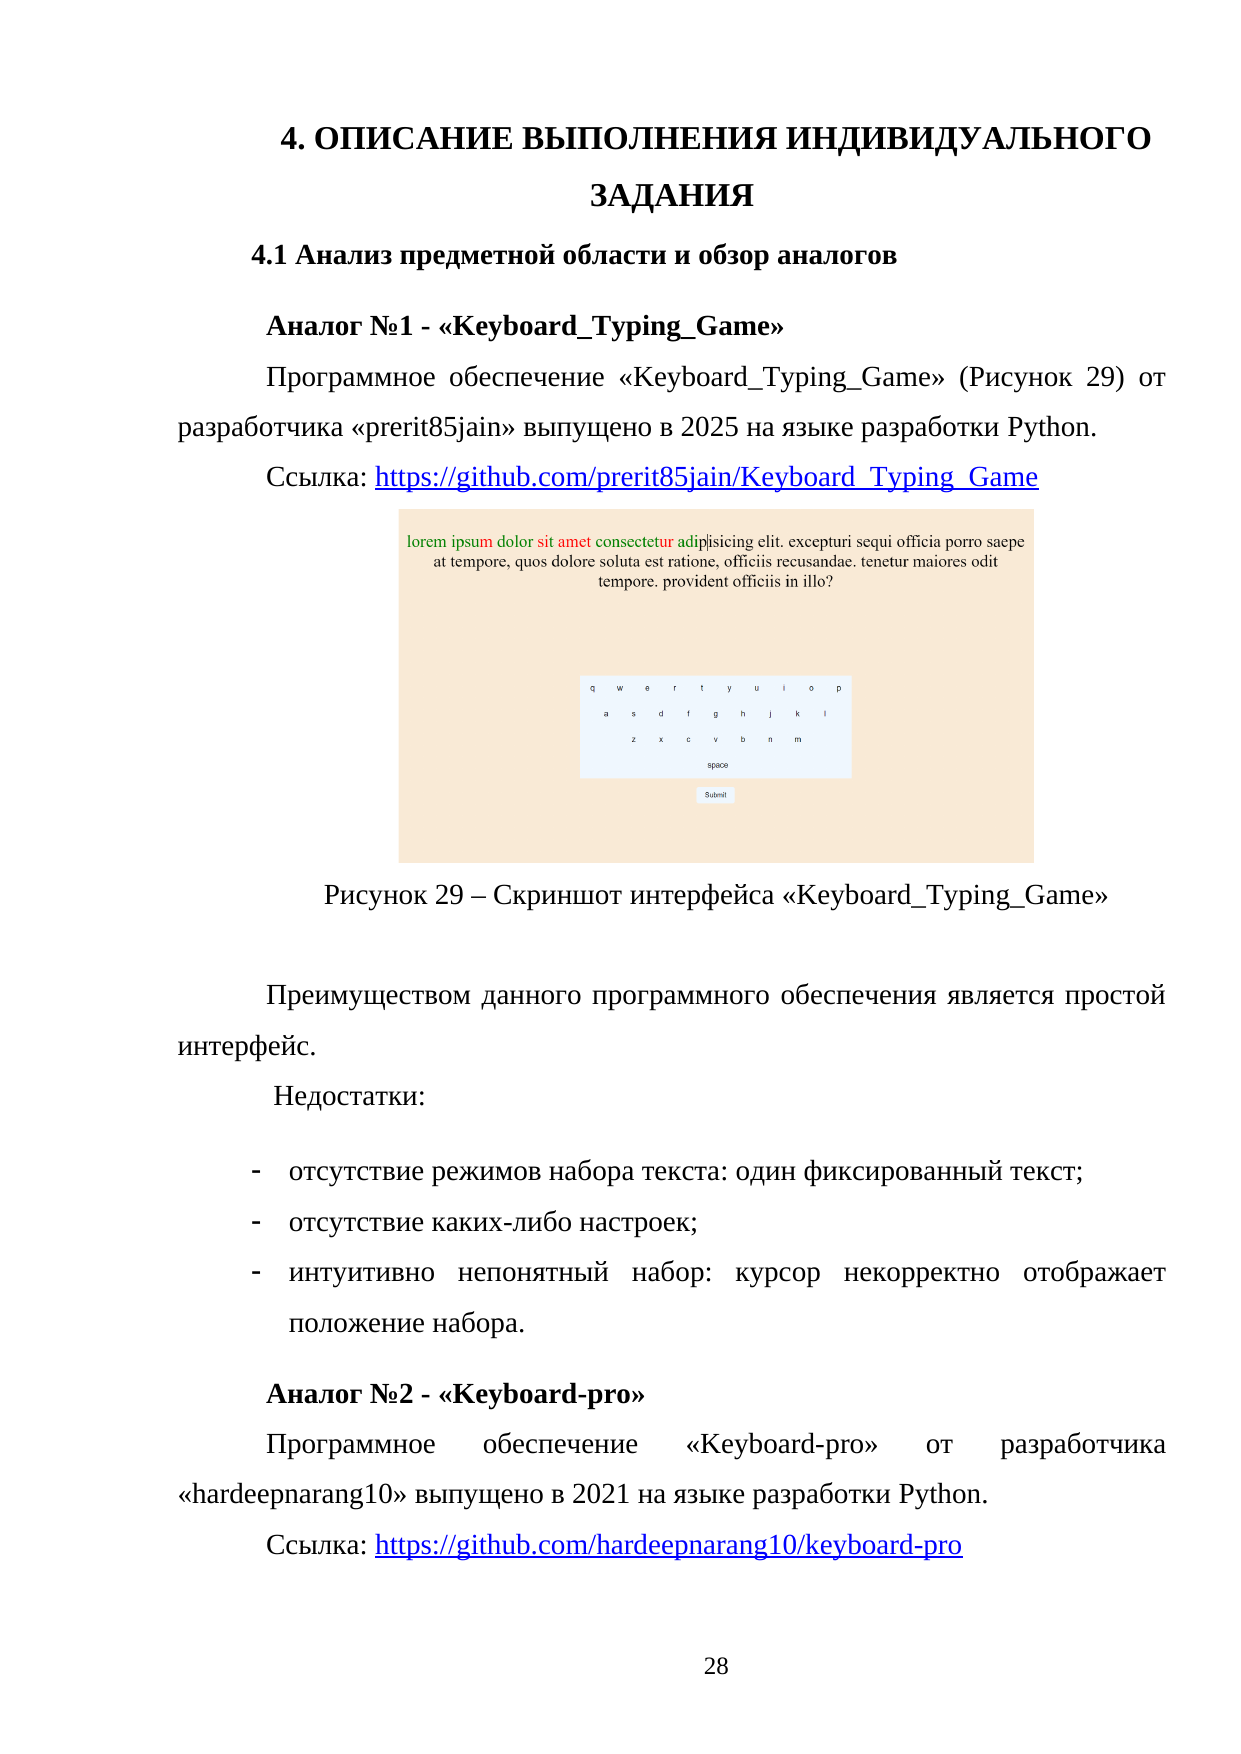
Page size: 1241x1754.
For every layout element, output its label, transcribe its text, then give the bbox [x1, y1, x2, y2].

text Программное обеспечение «Keyboard_Typing_Game» (Рисунок 29) от разработчика «prerit85jain» выпущено в 2025 на языке разработки Python. [177, 359, 1167, 443]
text Программное обеспечение «Keyboard-pro» от разработчика «hardeepnarang10» выпущено в 2021 на языке разработки Python. [177, 1426, 1167, 1510]
text Ссылка: https://github.com/hardeepnarang10/keyboard-pro [177, 1527, 1167, 1560]
subtitle 4.1 Анализ предметной области и обзор аналогов [177, 237, 1167, 271]
list Аналог №2 - «Keyboard-pro» [177, 1376, 1167, 1409]
list Аналог №1 - «Keyboard_Typing_Game» [177, 308, 1167, 342]
text Преимуществом данного программного обеспечения является простой интерфейс. [177, 977, 1167, 1061]
list отсутствие каких-либо настроек; [251, 1204, 1167, 1237]
list отсутствие режимов набора текста: один фиксированный текст; [251, 1153, 1167, 1187]
picture [398, 509, 1034, 863]
text Недостатки: [177, 1078, 1167, 1112]
subtitle 4. ОПИСАНИЕ ВЫПОЛНЕНИЯ ИНДИВИДУАЛЬНОГО ЗАДАНИЯ [177, 118, 1167, 214]
text Ссылка: https://github.com/prerit85jain/Keyboard_Typing_Game [177, 459, 1167, 493]
text Рисунок 29 – Скриншот интерфейса «Keyboard_Typing_Game» [177, 877, 1167, 910]
list интуитивно непонятный набор: курсор некорректно отображает положение набора. [251, 1254, 1167, 1338]
